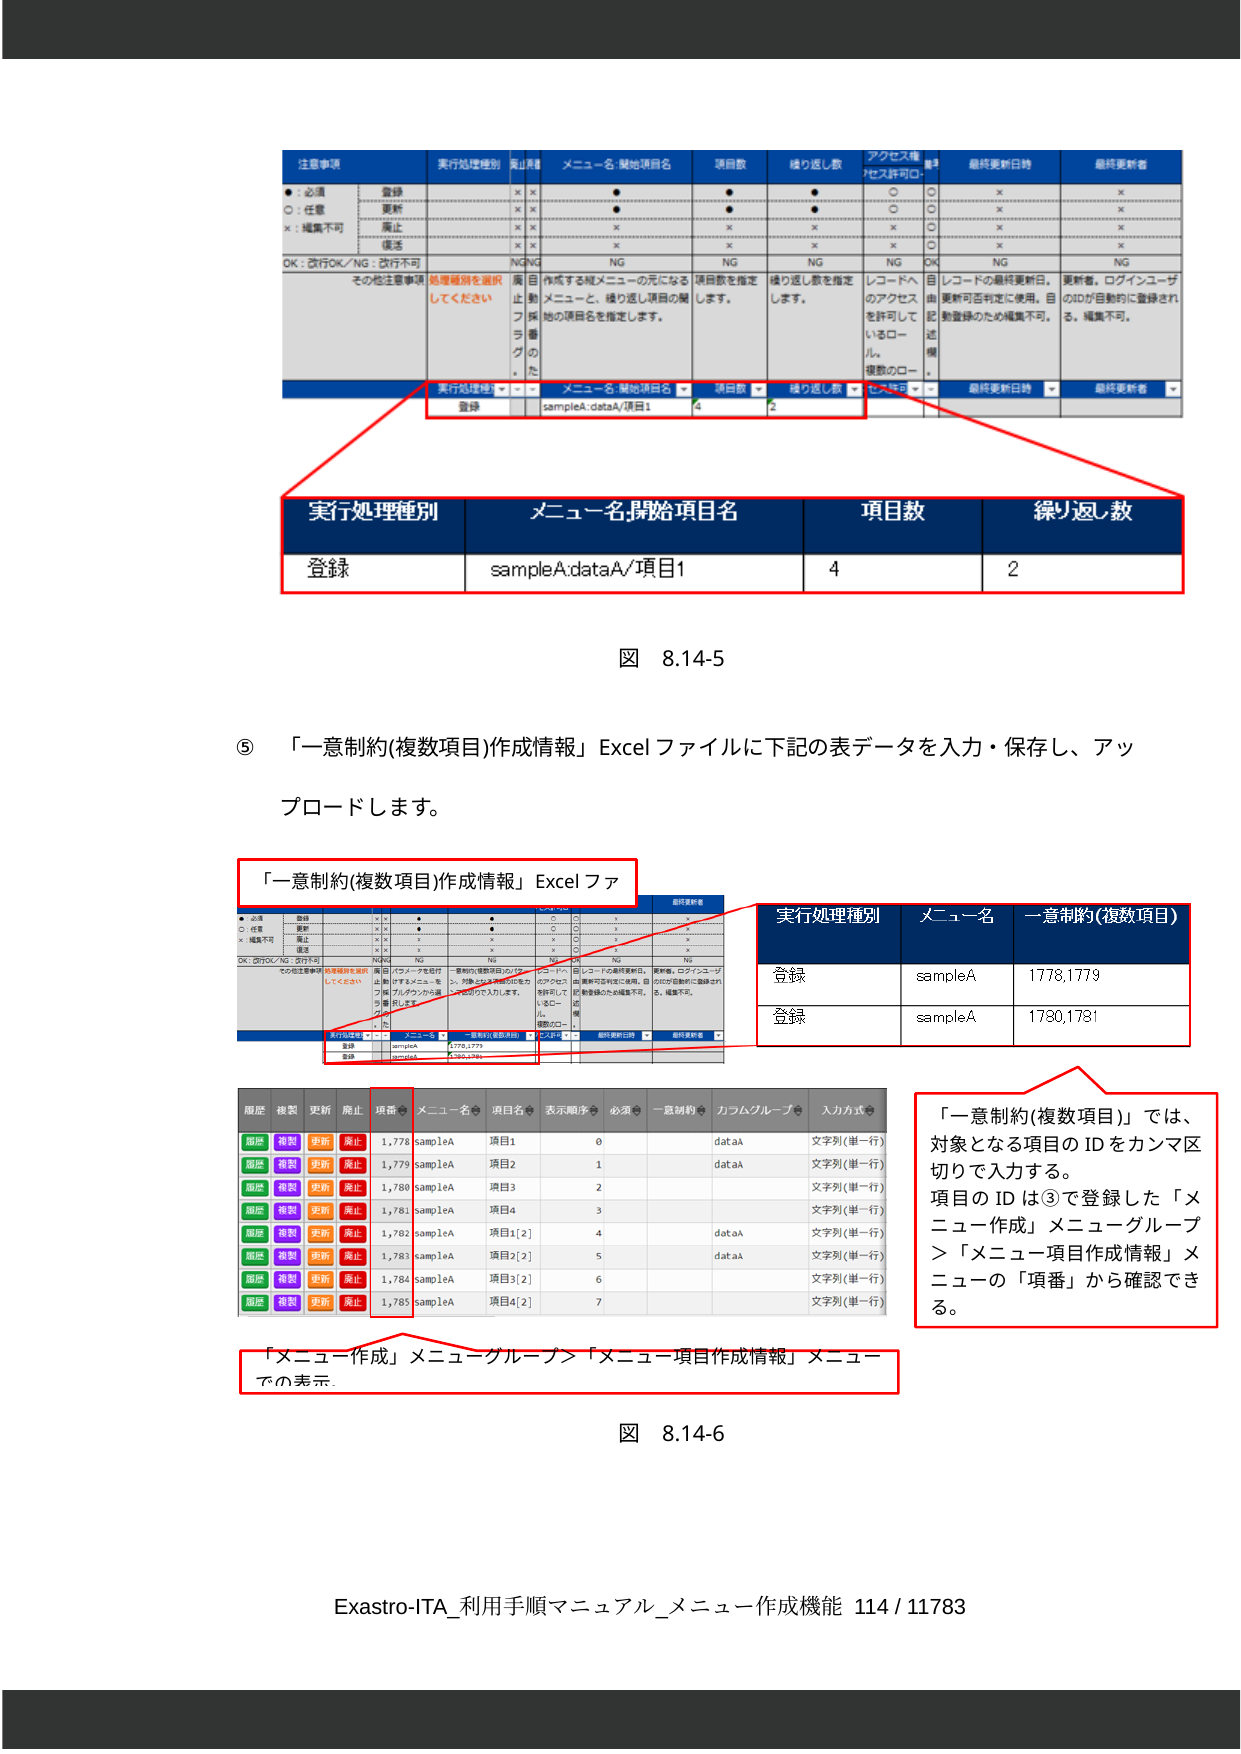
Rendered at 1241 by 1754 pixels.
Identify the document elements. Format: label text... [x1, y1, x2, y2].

picture [278, 150, 1191, 599]
list 「一意制約(複数項目)作成情報」Excelファイルに下記の表データを入力・保存し、アップロードします。 [235, 717, 1152, 836]
text 図 8.14-6 [191, 1402, 1152, 1461]
text 図 8.14-5 [191, 627, 1152, 687]
picture [2, 1690, 1241, 1749]
picture [235, 895, 1194, 1321]
picture [2, 0, 1241, 59]
